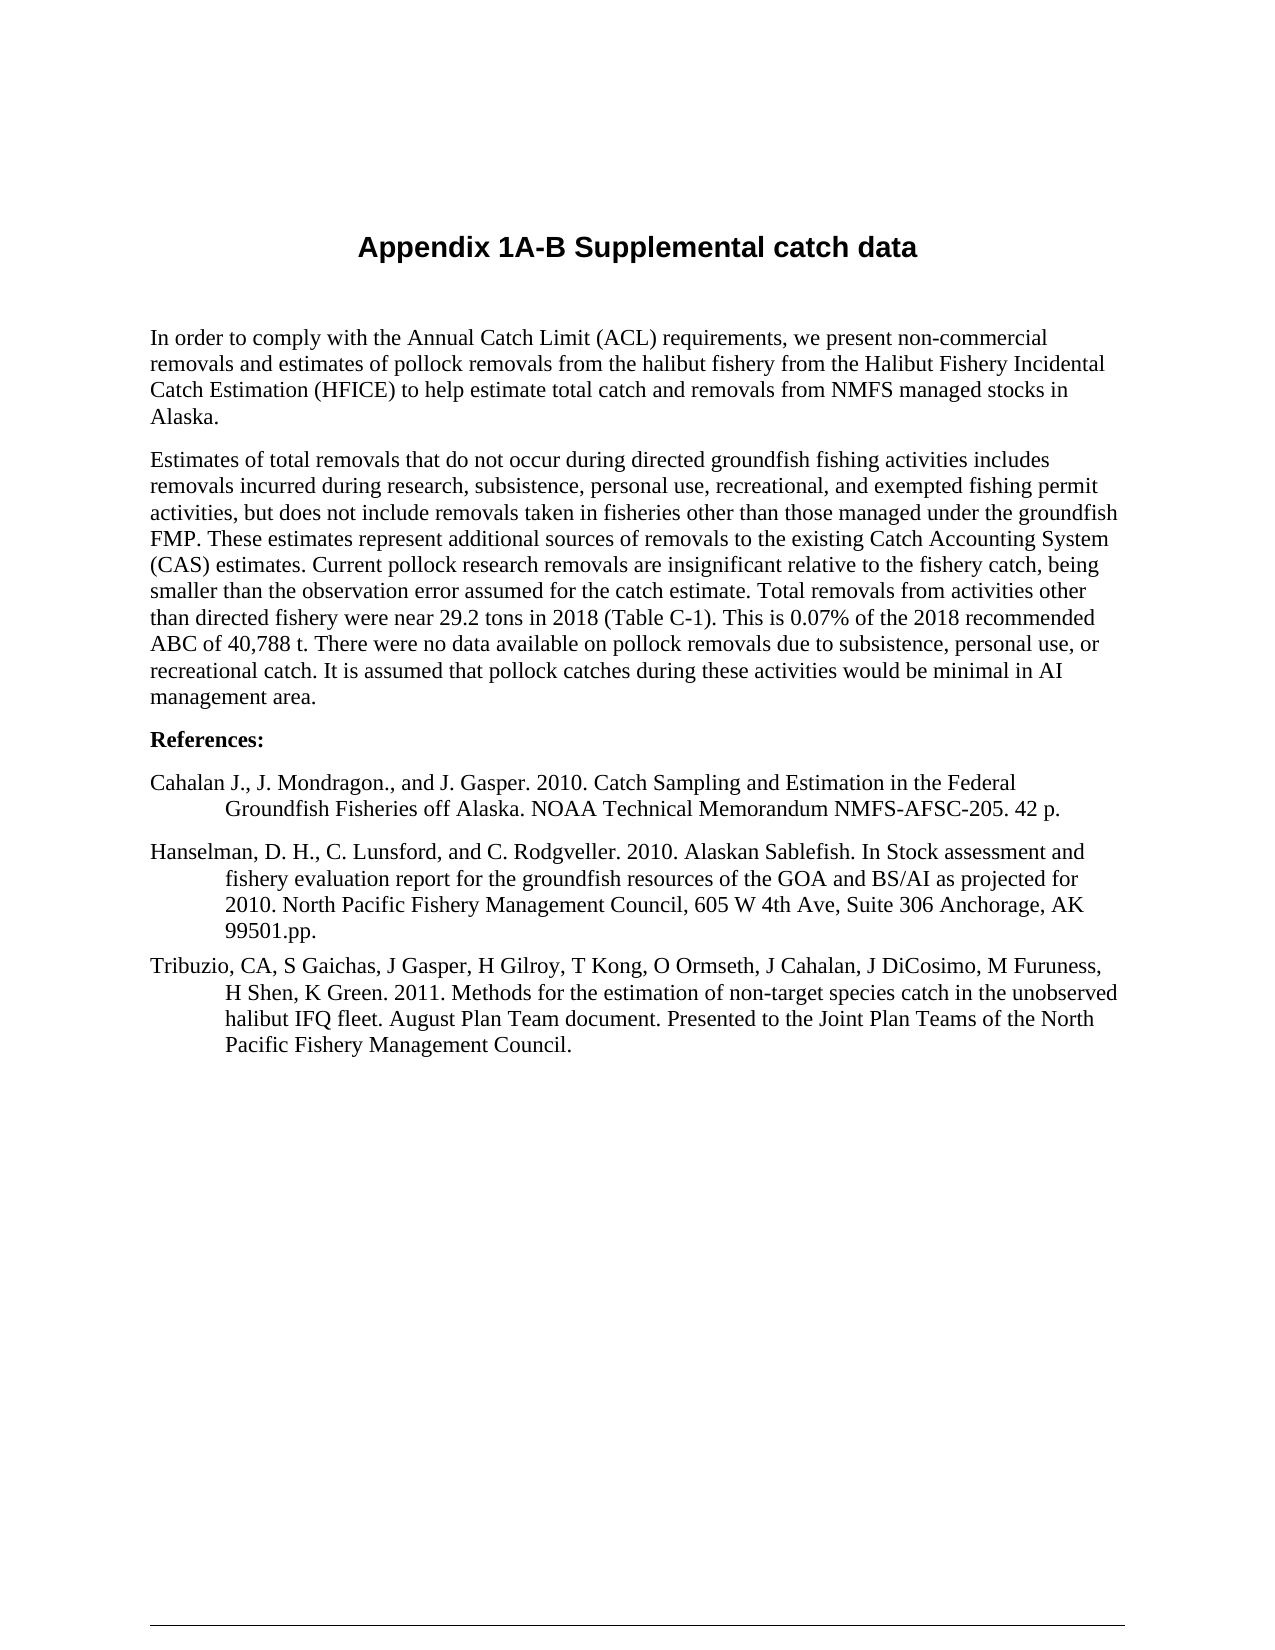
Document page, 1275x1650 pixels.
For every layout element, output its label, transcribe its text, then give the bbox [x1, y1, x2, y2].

text Cahalan J., J. Mondragon., and J. Gasper. 2010. Catch Sampling and Estimation in the Federal Groundfish Fisheries off Alaska. NOAA Technical Memorandum NMFS-AFSC-205. 42 p. [150, 769, 1125, 822]
text Hanselman, D. H., C. Lunsford, and C. Rodgveller. 2010. Alaskan Sablefish. In Stock assessment and fishery evaluation report for the groundfish resources of the GOA and BS/AI as projected for 2010. North Pacific Fishery Management Council, 605 W 4th Ave, Suite 306 Anchorage, AK 99501.pp. [150, 838, 1125, 944]
subtitle Appendix 1A-B Supplemental catch data [150, 231, 1125, 264]
text Estimates of total removals that do not occur during directed groundfish fishing activities includes removals incurred during research, subsistence, personal use, recreational, and exempted fishing permit activities, but does not include removals taken in fisheries other than those managed under the groundfish FMP. These estimates represent additional sources of removals to the existing Catch Accounting System (CAS) estimates. Current pollock research removals are insignificant relative to the fishery catch, being smaller than the observation error assumed for the catch estimate. Total removals from activities other than directed fishery were near 29.2 tons in 2018 (Table C-1). This is 0.07% of the 2018 recommended ABC of 40,788 t. There were no data available on pollock removals due to subsistence, personal use, or recreational catch. It is assumed that pollock catches during these activities would be minimal in AI management area. [150, 446, 1125, 709]
text Tribuzio, CA, S Gaichas, J Gasper, H Gilroy, T Kong, O Ormseth, J Cahalan, J DiCosimo, M Furuness, H Shen, K Green. 2011. Methods for the estimation of non-target species catch in the unobserved halibut IFQ fleet. August Plan Team document. Presented to the Joint Plan Teams of the North Pacific Fishery Management Council. [150, 952, 1125, 1058]
text In order to comply with the Annual Catch Limit (ACL) requirements, we present non-commercial removals and estimates of pollock removals from the halibut fishery from the Halibut Fishery Incidental Catch Estimation (HFICE) to help estimate total catch and removals from NMFS managed stocks in Alaska. [150, 324, 1125, 429]
text References: [150, 726, 1125, 752]
